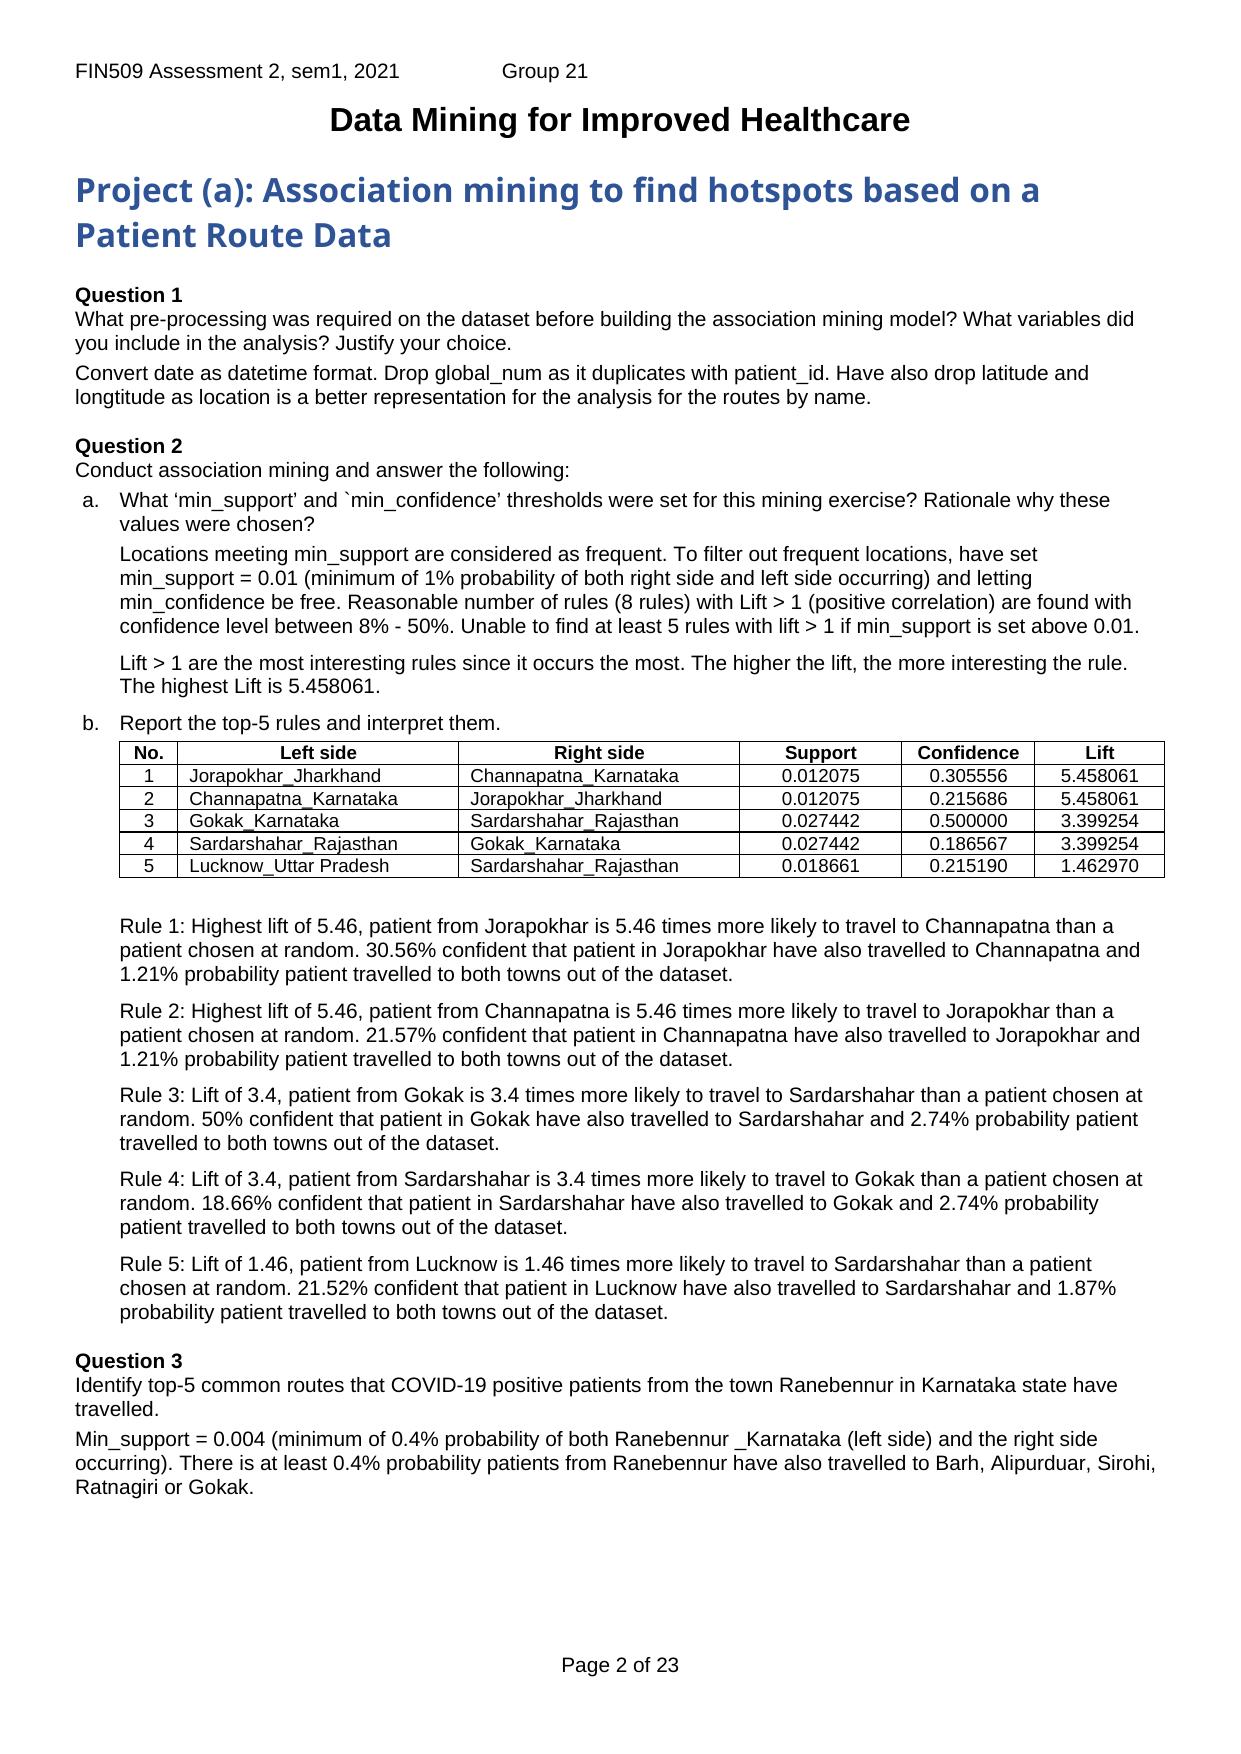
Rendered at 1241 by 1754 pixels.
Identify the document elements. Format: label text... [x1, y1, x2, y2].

table_cell 0.012075 [740, 765, 901, 786]
table_cell 5.458061 [1035, 765, 1164, 786]
table_cell 5.458061 [1035, 787, 1164, 809]
table_cell 0.186567 [902, 833, 1034, 854]
table_cell Sardarshahar_Rajasthan [459, 810, 739, 831]
list Rule 5: Lift of 1.46, patient from Lucknow is 1.46 times more likely to travel to Sardarshahar than a patient chosen at random. 21.52% confident that patient in Lucknow have also travelled to Sardarshahar and 1.87% probability patient travelled to both towns out of the dataset. [119, 1252, 1165, 1323]
text Question 3 [75, 1348, 1165, 1372]
table_cell Channapatna_Karnataka [459, 765, 739, 786]
table_cell 3.399254 [1035, 810, 1164, 831]
table_header Confidence [902, 742, 1034, 764]
table_cell 0.027442 [740, 810, 901, 831]
table_cell Sardarshahar_Rajasthan [459, 855, 739, 877]
text Identify top-5 common routes that COVID-19 positive patients from the town Ranebennur in Karnataka state have travelled. [75, 1372, 1165, 1420]
list Rule 2: Highest lift of 5.46, patient from Channapatna is 5.46 times more likely to travel to Jorapokhar than a patient chosen at random. 21.57% confident that patient in Channapatna have also travelled to Jorapokhar and 1.21% probability patient travelled to both towns out of the dataset. [119, 998, 1165, 1070]
text Question 2 [75, 434, 1165, 458]
table_cell Sardarshahar_Rajasthan [178, 833, 458, 854]
text Conduct association mining and answer the following: [75, 458, 1165, 482]
table_cell 3 [120, 810, 177, 831]
list Rule 3: Lift of 3.4, patient from Gokak is 3.4 times more likely to travel to Sardarshahar than a patient chosen at random. 50% confident that patient in Gokak have also travelled to Sardarshahar and 2.74% probability patient travelled to both towns out of the dataset. [119, 1083, 1165, 1155]
table_cell 0.215686 [902, 787, 1034, 809]
list What ‘min_support’ and `min_confidence’ thresholds were set for this mining exercise? Rationale why these values were chosen? [82, 488, 1165, 536]
table_header Left side [178, 742, 458, 764]
table_cell 0.215190 [902, 855, 1034, 877]
list Report the top-5 rules and interpret them. [82, 711, 1165, 735]
list Rule 4: Lift of 3.4, patient from Sardarshahar is 3.4 times more likely to travel to Gokak than a patient chosen at random. 18.66% confident that patient in Sardarshahar have also travelled to Gokak and 2.74% probability patient travelled to both towns out of the dataset. [119, 1167, 1165, 1239]
table_header Right side [459, 742, 739, 764]
table_cell 0.500000 [902, 810, 1034, 831]
table_cell Gokak_Karnataka [178, 810, 458, 831]
table_cell 0.018661 [740, 855, 901, 877]
table_cell Jorapokhar_Jharkhand [178, 765, 458, 786]
table_header Support [740, 742, 901, 764]
text Question 1 [75, 283, 1165, 307]
table_cell 0.027442 [740, 833, 901, 854]
text What pre-processing was required on the dataset before building the association mining model? What variables did you include in the analysis? Justify your choice. [75, 307, 1165, 354]
table_cell 0.012075 [740, 787, 901, 809]
text Min_support = 0.004 (minimum of 0.4% probability of both Ranebennur _Karnataka (left side) and the right side occurring). There is at least 0.4% probability patients from Ranebennur have also travelled to Barh, Alipurduar, Sirohi, Ratnagiri or Gokak. [75, 1427, 1165, 1498]
list Rule 1: Highest lift of 5.46, patient from Jorapokhar is 5.46 times more likely to travel to Channapatna than a patient chosen at random. 30.56% confident that patient in Jorapokhar have also travelled to Channapatna and 1.21% probability patient travelled to both towns out of the dataset. [119, 914, 1165, 986]
subtitle Project (a): Association mining to find hotspots based on a Patient Route Data [75, 167, 1165, 258]
table_header Lift [1035, 742, 1164, 764]
table_cell Jorapokhar_Jharkhand [459, 787, 739, 809]
table_cell 5 [120, 855, 177, 877]
text Data Mining for Improved Healthcare [75, 100, 1165, 139]
table_cell Lucknow_Uttar Pradesh [178, 855, 458, 877]
table_cell Gokak_Karnataka [459, 833, 739, 854]
table_cell 1 [120, 765, 177, 786]
table_cell Channapatna_Karnataka [178, 787, 458, 809]
table_cell 4 [120, 833, 177, 854]
table_header No. [120, 742, 177, 764]
list Locations meeting min_support are considered as frequent. To filter out frequent locations, have set min_support = 0.01 (minimum of 1% probability of both right side and left side occurring) and letting min_confidence be free. Reasonable number of rules (8 rules) with Lift > 1 (positive correlation) are found with confidence level between 8% - 50%. Unable to find at least 5 rules with lift > 1 if min_support is set above 0.01. [119, 542, 1165, 638]
table_cell 0.305556 [902, 765, 1034, 786]
table_cell 3.399254 [1035, 833, 1164, 854]
table_cell 1.462970 [1035, 855, 1164, 877]
list Lift > 1 are the most interesting rules since it occurs the most. The higher the lift, the more interesting the rule. The highest Lift is 5.458061. [119, 650, 1165, 698]
table_cell 2 [120, 787, 177, 809]
text Convert date as datetime format. Drop global_num as it duplicates with patient_id. Have also drop latitude and longtitude as location is a better representation for the analysis for the routes by name. [75, 361, 1165, 409]
